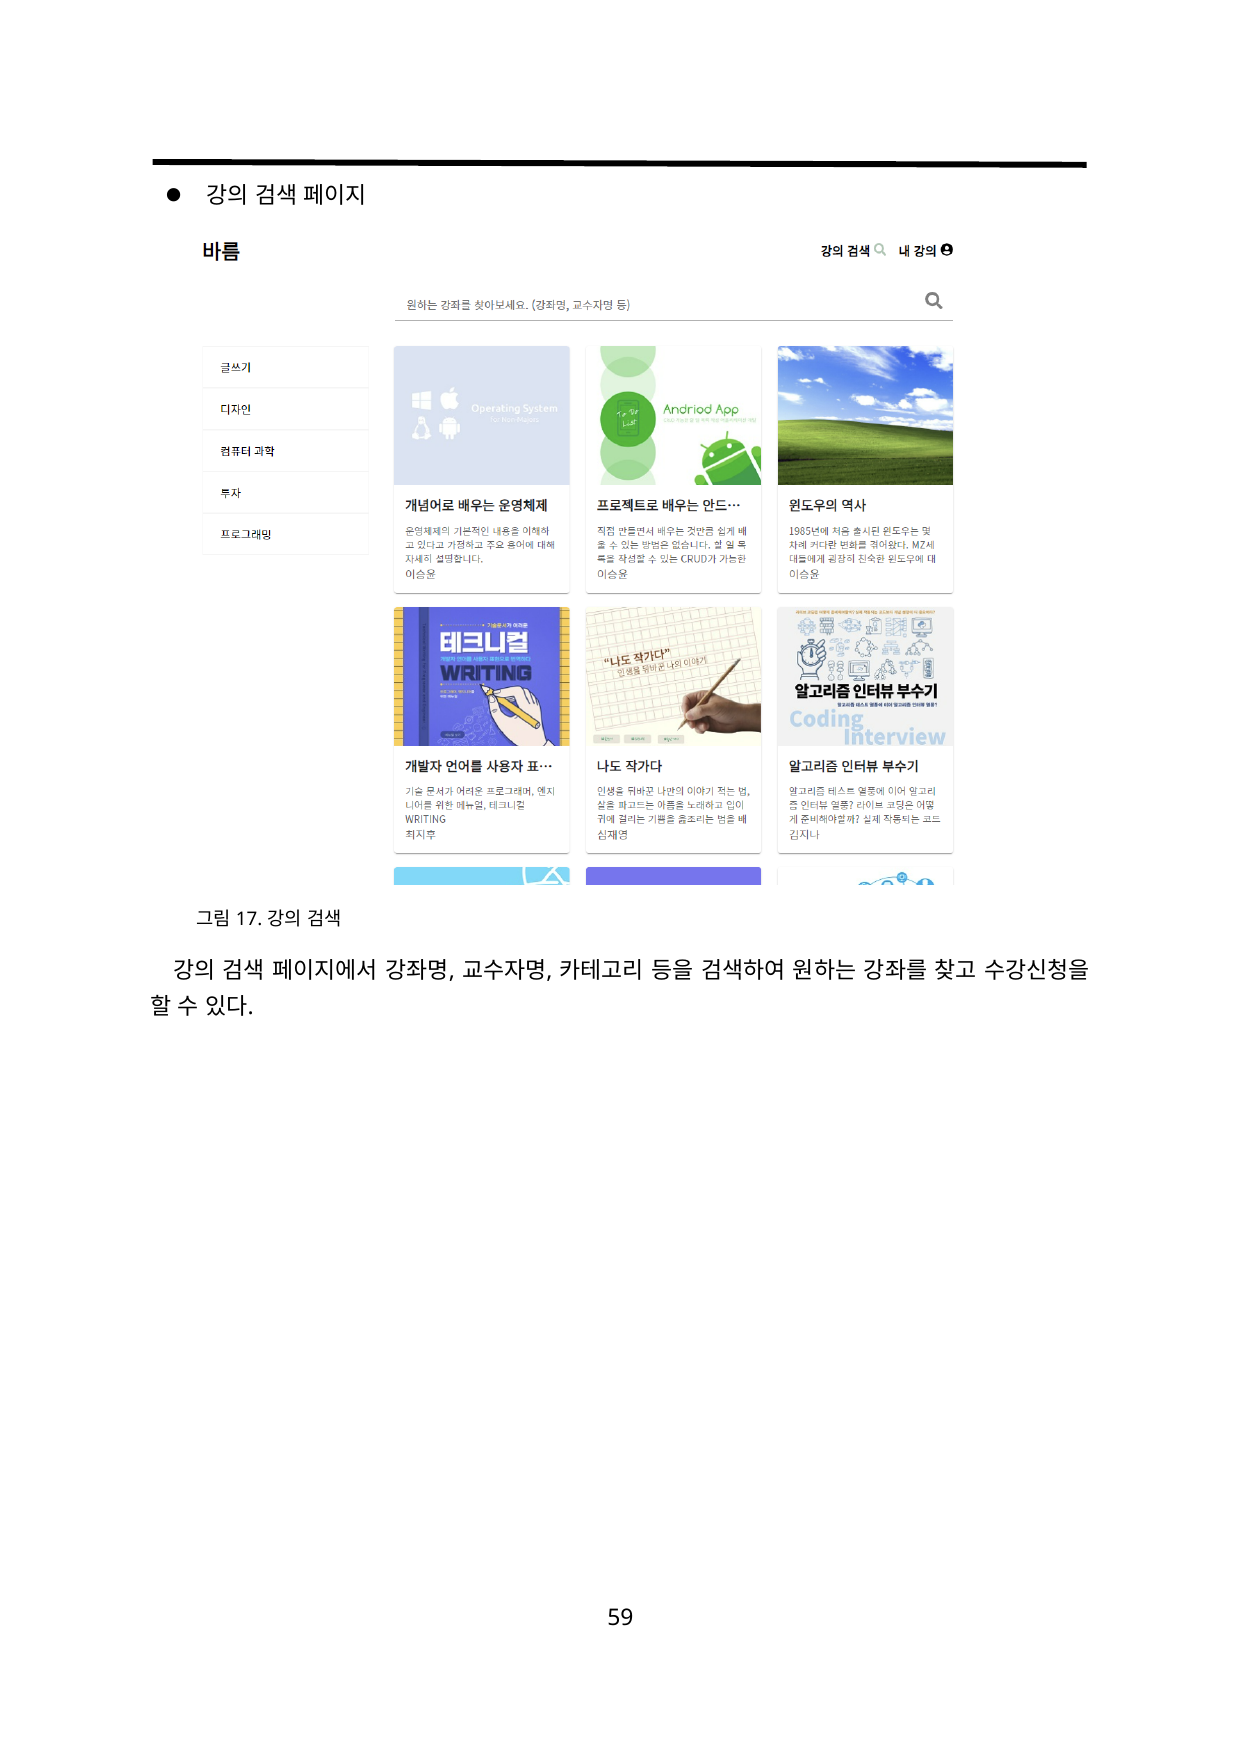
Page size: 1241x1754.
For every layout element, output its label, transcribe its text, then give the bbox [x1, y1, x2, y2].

list 강의 검색 페이지 [165, 177, 1090, 210]
text 강의 검색 페이지에서 강좌명, 교수자명, 카테고리 등을 검색하여 원하는 강좌를 찾고 수강신청을 할 수 있다. [150, 952, 1090, 1021]
picture [150, 229, 1091, 885]
